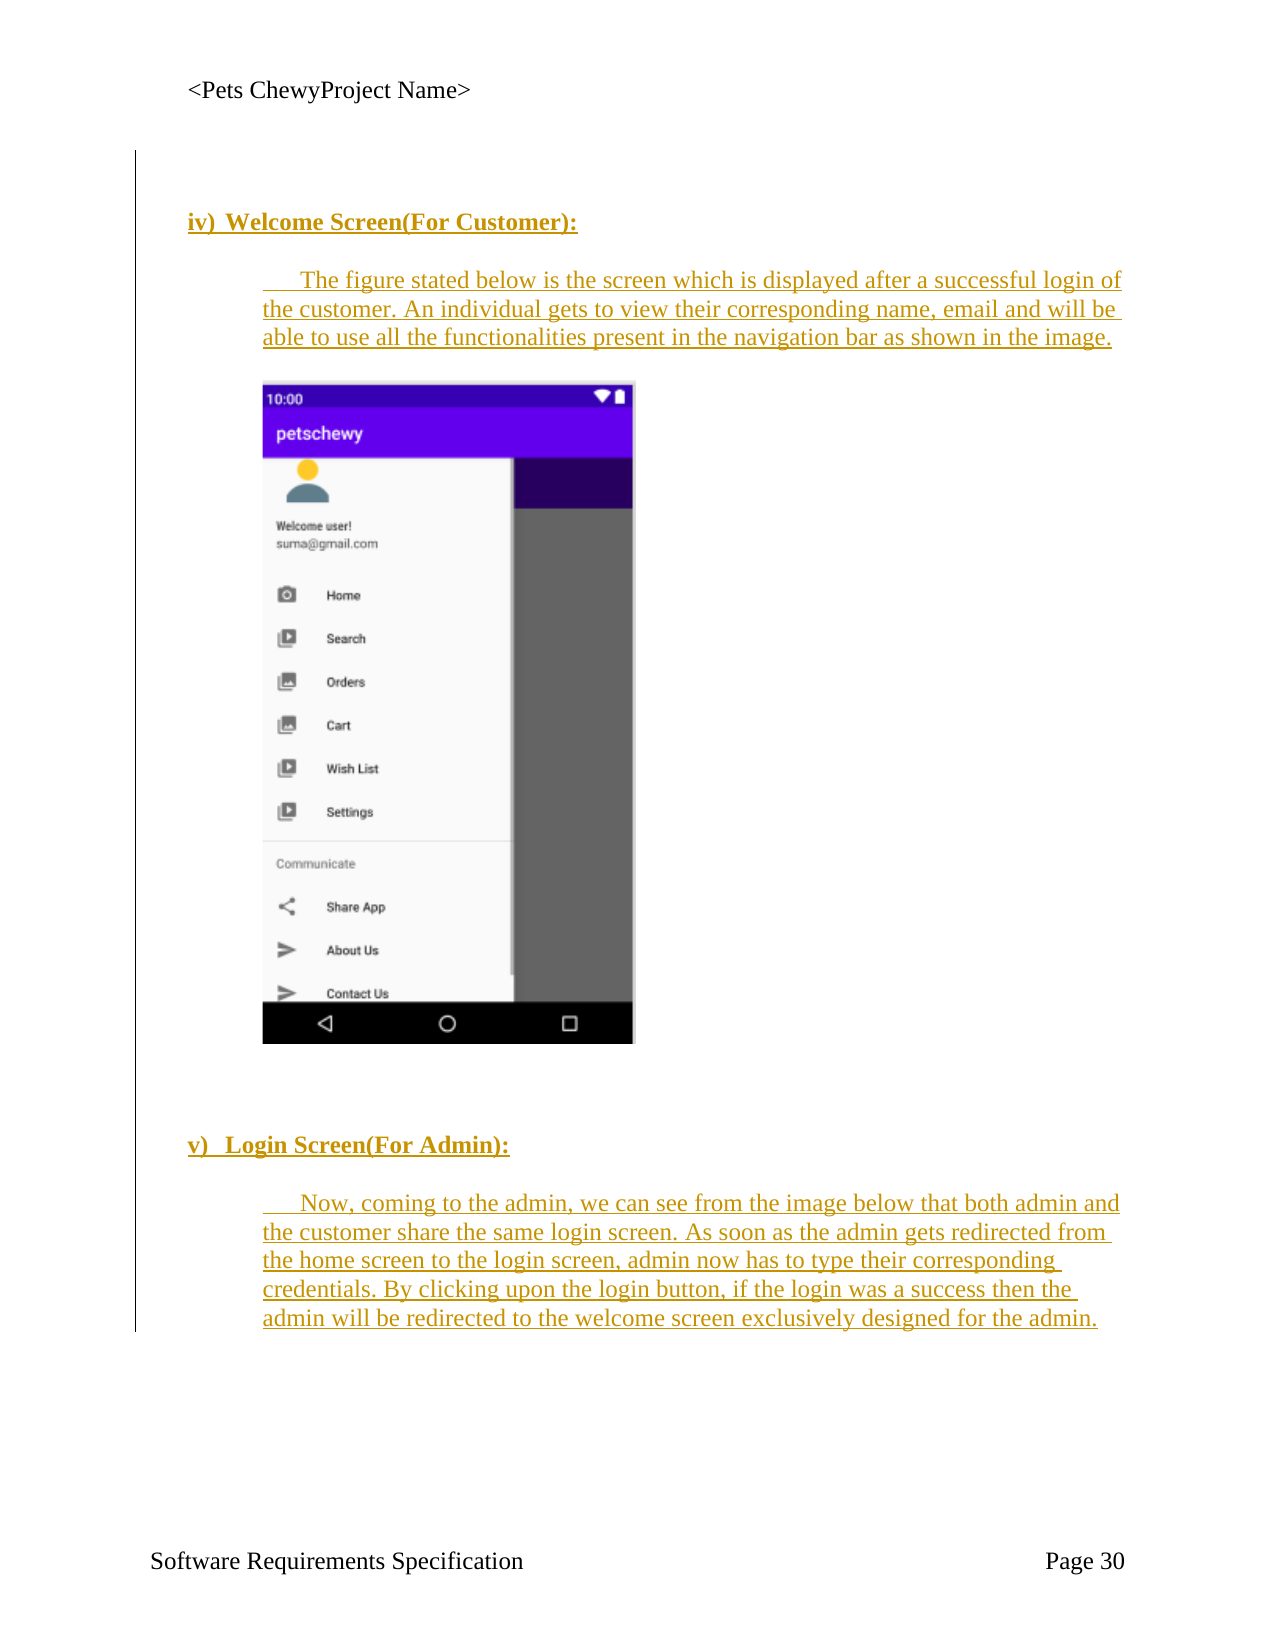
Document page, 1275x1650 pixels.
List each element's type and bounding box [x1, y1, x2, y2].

picture [262, 380, 636, 1044]
